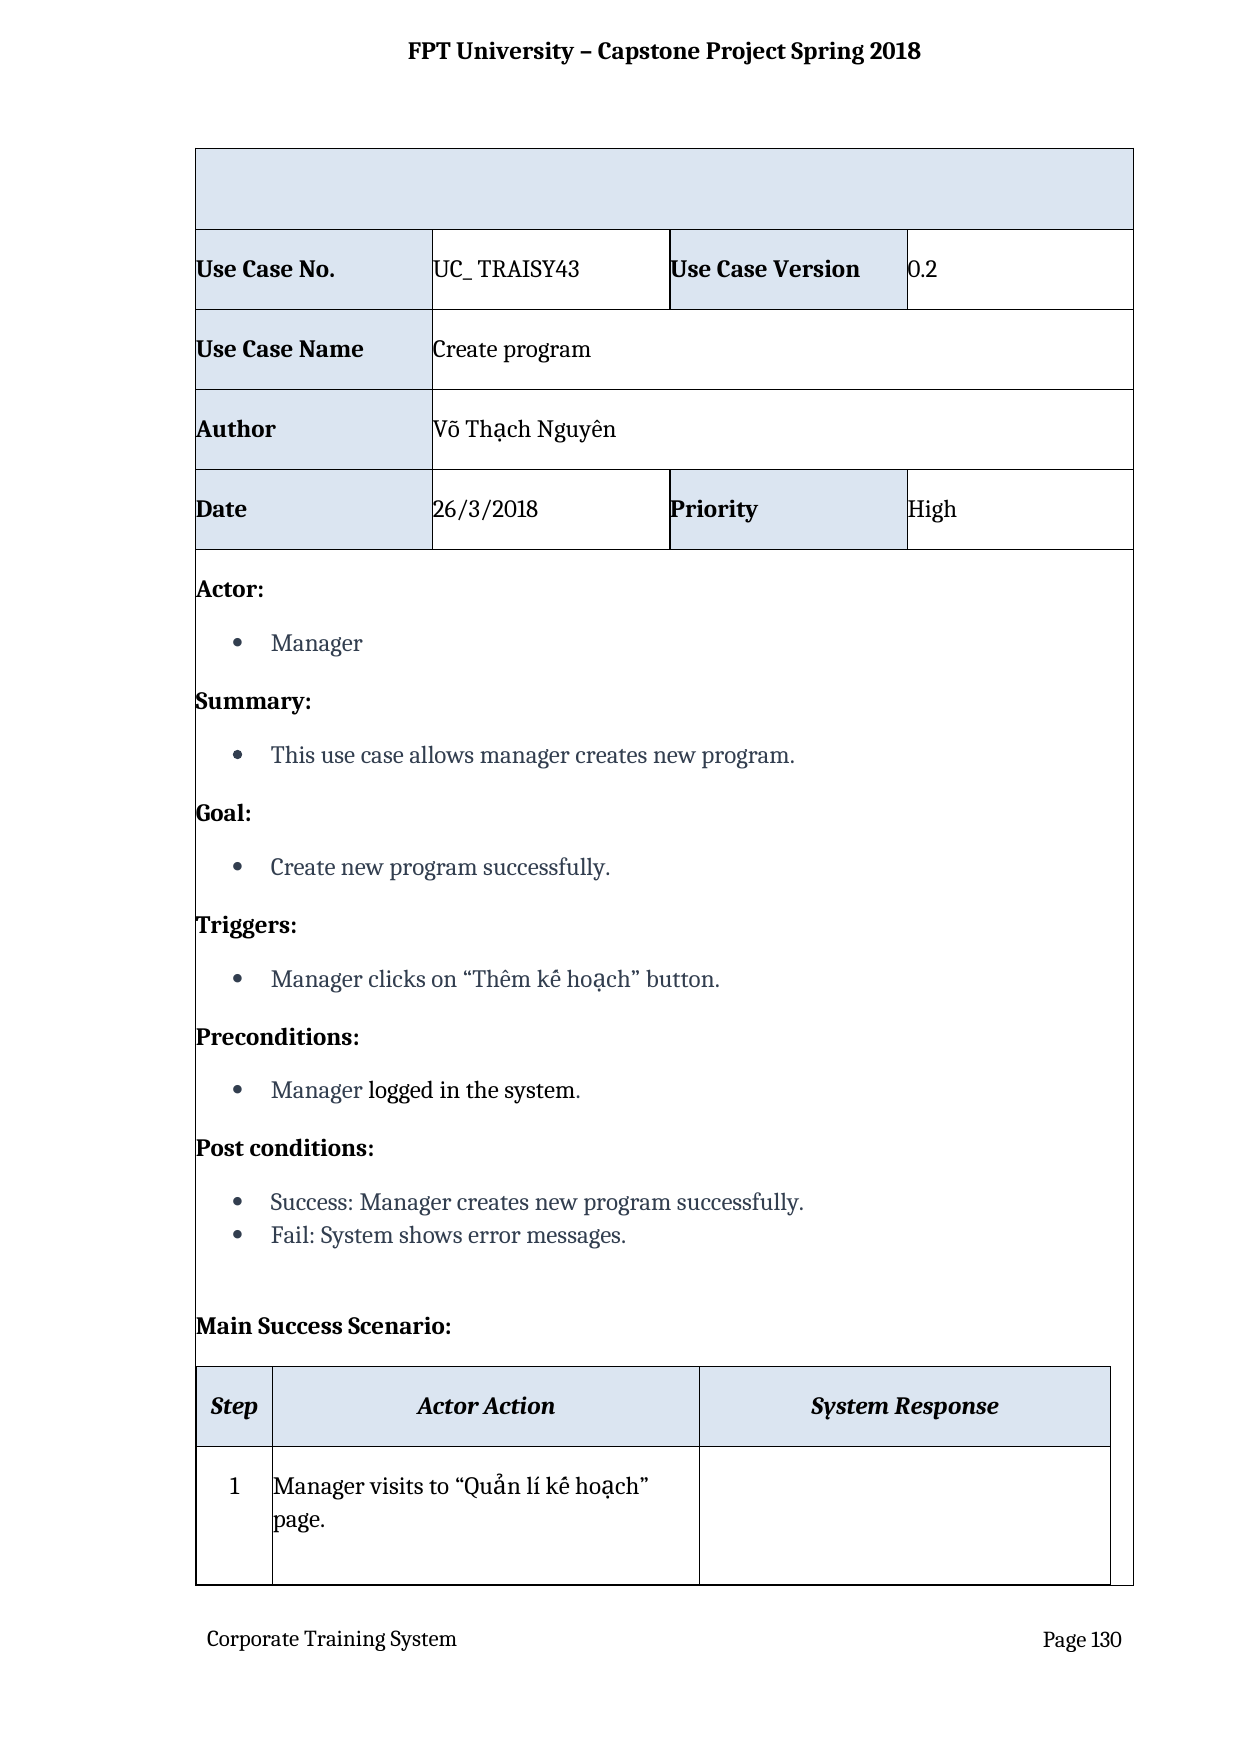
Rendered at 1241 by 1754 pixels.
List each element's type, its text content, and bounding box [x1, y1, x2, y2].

table_cell Võ Thạch Nguyên [433, 390, 1133, 469]
table_cell Create program [433, 310, 1133, 389]
table_cell UC_ TRAISY43 [433, 230, 669, 309]
table_cell 26/3/2018 [433, 470, 669, 549]
table_cell 0.2 [908, 230, 1133, 309]
table_cell Use Case No. [196, 230, 432, 309]
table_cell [196, 550, 1133, 1585]
table_cell Use Case Name [196, 310, 432, 389]
table_cell High [908, 470, 1133, 549]
table_cell Use Case Version [671, 230, 907, 309]
table_cell Date [196, 470, 432, 549]
table_cell Author [196, 390, 432, 469]
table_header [196, 149, 1133, 229]
table_cell Priority [671, 470, 907, 549]
